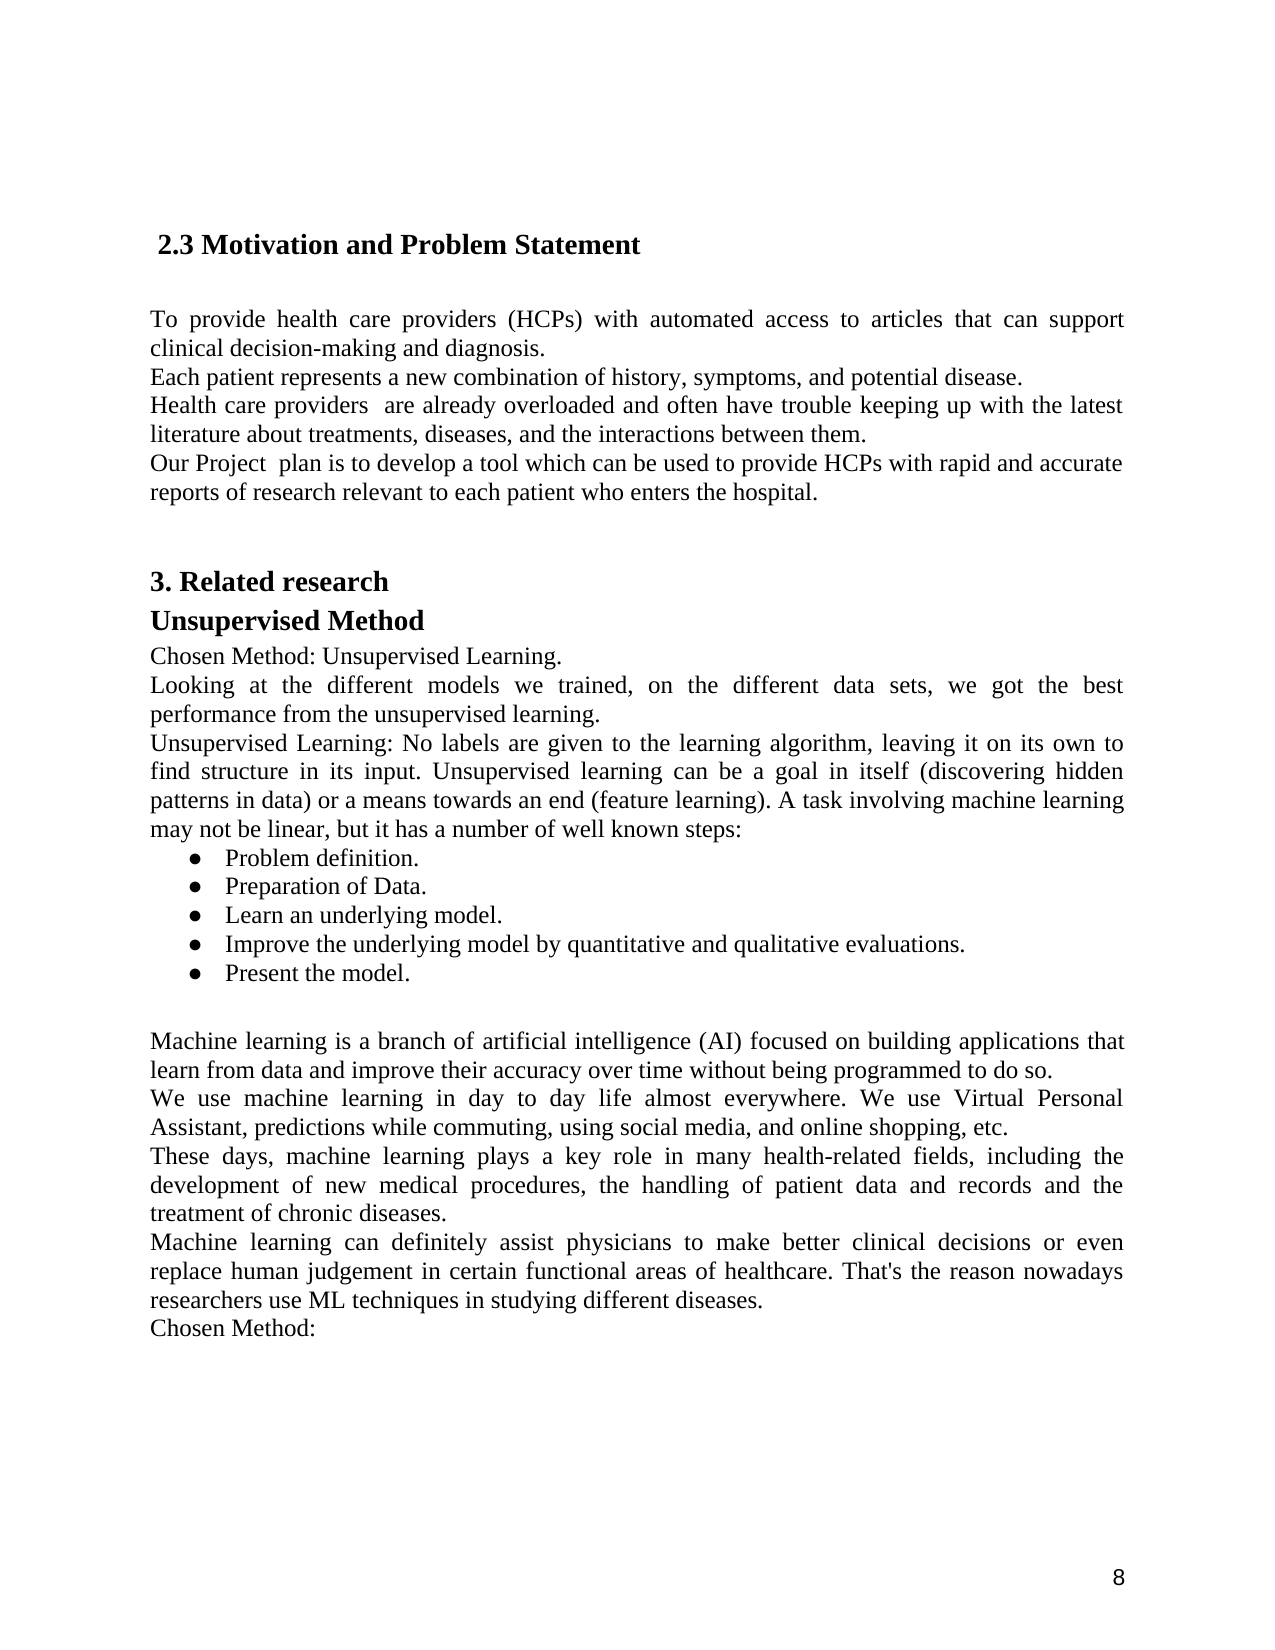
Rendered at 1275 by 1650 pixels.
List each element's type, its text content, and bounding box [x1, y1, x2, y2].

list Improve the underlying model by quantitative and qualitative evaluations. [187, 929, 1125, 958]
text We use machine learning in day to day life almost everywhere. We use Virtual Personal Assistant, predictions while commuting, using social media, and online shopping, etc. [150, 1083, 1125, 1141]
list Problem definition. [187, 843, 1125, 871]
text Looking at the different models we trained, on the different data sets, we got the best performance from the unsupervised learning. [150, 670, 1125, 728]
text Each patient represents a new combination of history, symptoms, and potential disease. [150, 362, 1125, 390]
text Health care providers are already overloaded and often have trouble keeping up with the latest literature about treatments, diseases, and the interactions between them. [150, 390, 1125, 448]
text Our Project plan is to develop a tool which can be used to provide HCPs with rapid and accurate reports of research relevant to each patient who enters the hospital. [150, 448, 1125, 505]
text Chosen Method: Unsupervised Learning. [150, 641, 1125, 670]
text Unsupervised Learning: No labels are given to the learning algorithm, leaving it on its own to find structure in its input. Unsupervised learning can be a goal in itself (discovering hidden patterns in data) or a means towards an end (feature learning). A task involving machine learning may not be linear, but it has a number of well known steps: [150, 728, 1125, 843]
list Preparation of Data. [187, 871, 1125, 900]
text To provide health care providers (HCPs) with automated access to articles that can support clinical decision-making and diagnosis. [150, 304, 1125, 362]
text 3. Related research [150, 564, 1125, 598]
text 2.3 Motivation and Problem Statement [150, 227, 1125, 261]
list Learn an underlying model. [187, 900, 1125, 929]
text Machine learning is a branch of artificial intelligence (AI) focused on building applications that learn from data and improve their accuracy over time without being programmed to do so. [150, 1026, 1125, 1083]
text These days, machine learning plays a key role in many health-related fields, including the development of new medical procedures, the handling of patient data and records and the treatment of chronic diseases. [150, 1141, 1125, 1227]
text Machine learning can definitely assist physicians to make better clinical decisions or even replace human judgement in certain functional areas of healthcare. That's the reason nowadays researchers use ML techniques in studying different diseases. [150, 1227, 1125, 1313]
text Unsupervised Method [150, 603, 1125, 636]
list Present the model. [187, 958, 1125, 986]
text Chosen Method: [150, 1313, 1125, 1342]
